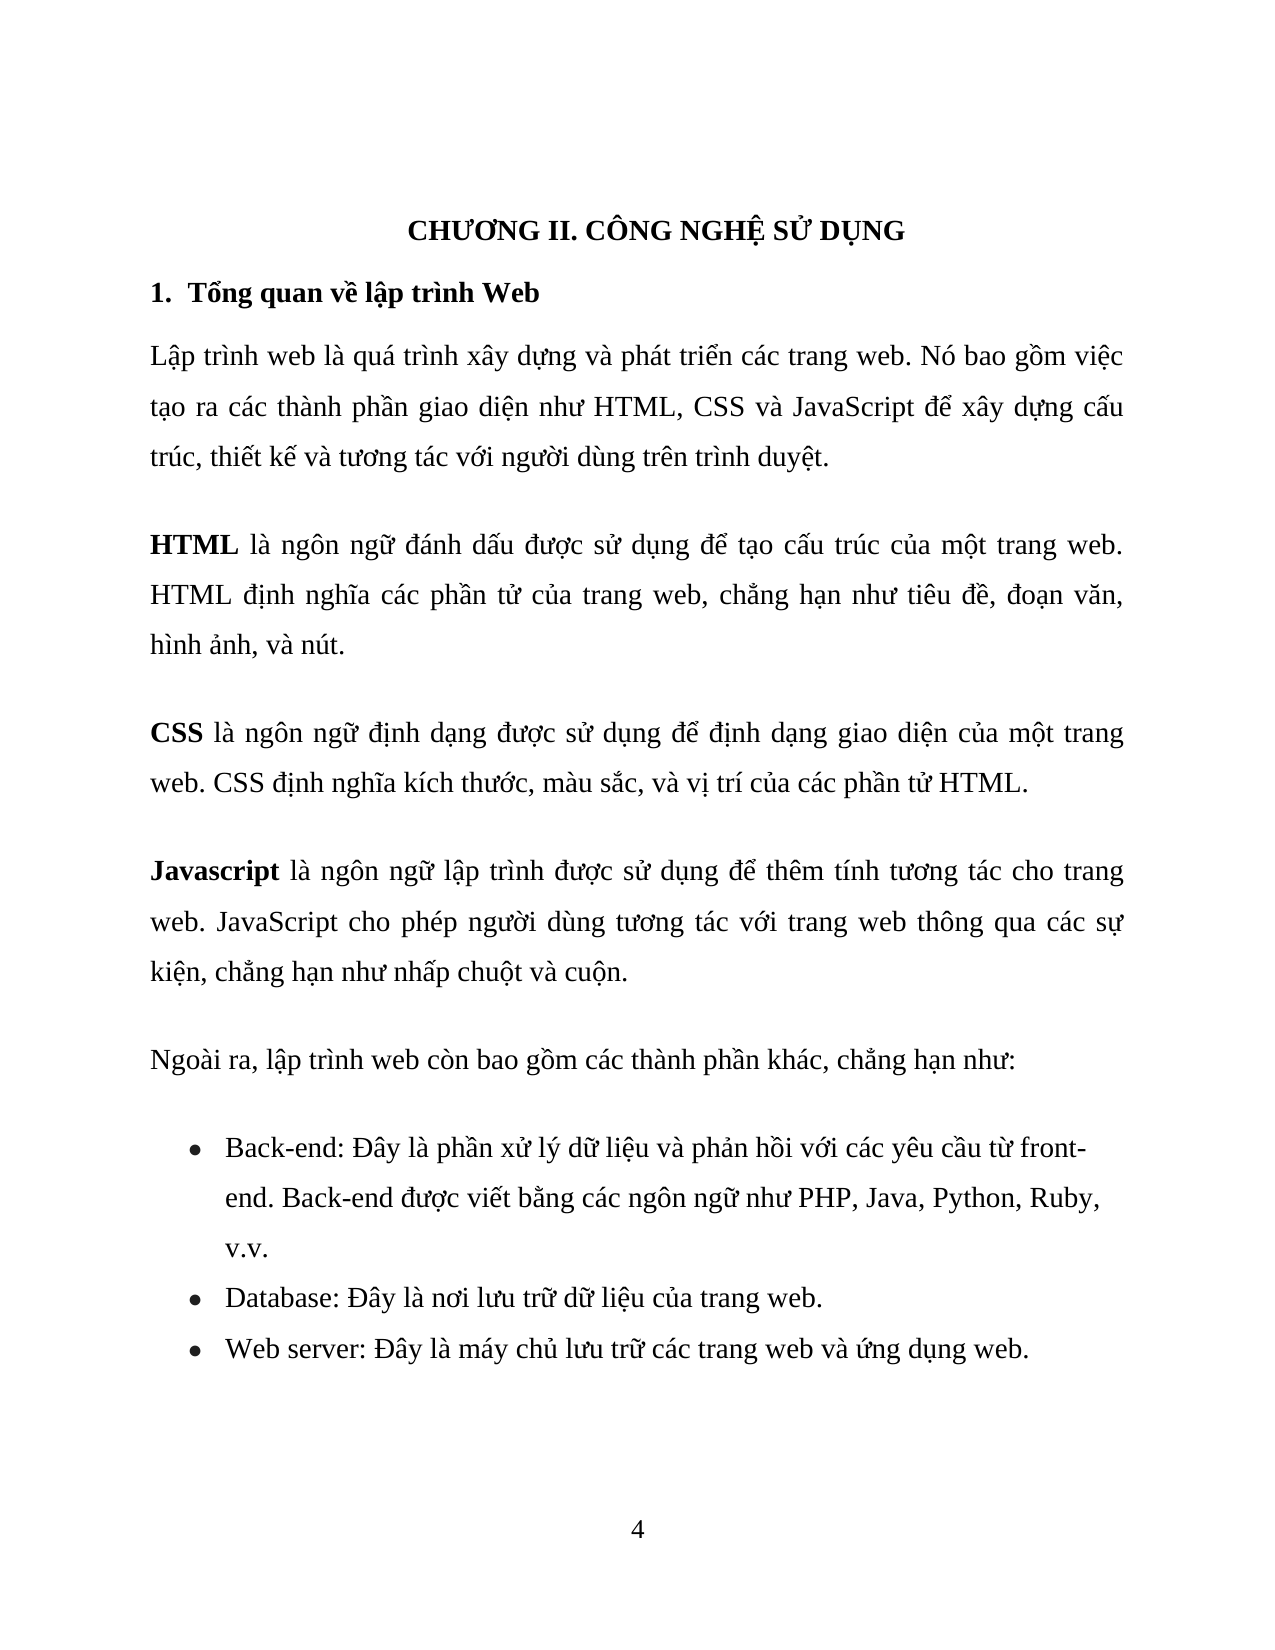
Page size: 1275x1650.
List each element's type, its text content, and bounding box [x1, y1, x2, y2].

text Ngoài ra, lập trình web còn bao gồm các thành phần khác, chẳng hạn như: [150, 1042, 1125, 1075]
list Web server: Đây là máy chủ lưu trữ các trang web và ứng dụng web. [187, 1331, 1125, 1364]
subtitle CHƯƠNG II. CÔNG NGHỆ SỬ DỤNG [187, 213, 1125, 246]
text Lập trình web là quá trình xây dựng và phát triển các trang web. Nó bao gồm việc tạo ra các thành phần giao diện như HTML, CSS và JavaScript để xây dựng cấu trúc, thiết kế và tương tác với người dùng trên trình duyệt. [150, 338, 1125, 473]
list Back-end: Đây là phần xử lý dữ liệu và phản hồi với các yêu cầu từ front-end. Back-end được viết bằng các ngôn ngữ như PHP, Java, Python, Ruby, v.v. [187, 1130, 1125, 1264]
list Database: Đây là nơi lưu trữ dữ liệu của trang web. [187, 1281, 1125, 1314]
text HTML là ngôn ngữ đánh dấu được sử dụng để tạo cấu trúc của một trang web. HTML định nghĩa các phần tử của trang web, chẳng hạn như tiêu đề, đoạn văn, hình ảnh, và nút. [150, 527, 1125, 661]
text CSS là ngôn ngữ định dạng được sử dụng để định dạng giao diện của một trang web. CSS định nghĩa kích thước, màu sắc, và vị trí của các phần tử HTML. [150, 715, 1125, 799]
text Javascript là ngôn ngữ lập trình được sử dụng để thêm tính tương tác cho trang web. JavaScript cho phép người dùng tương tác với trang web thông qua các sự kiện, chẳng hạn như nhấp chuột và cuộn. [150, 853, 1125, 988]
subtitle Tổng quan về lập trình Web [150, 276, 1125, 309]
